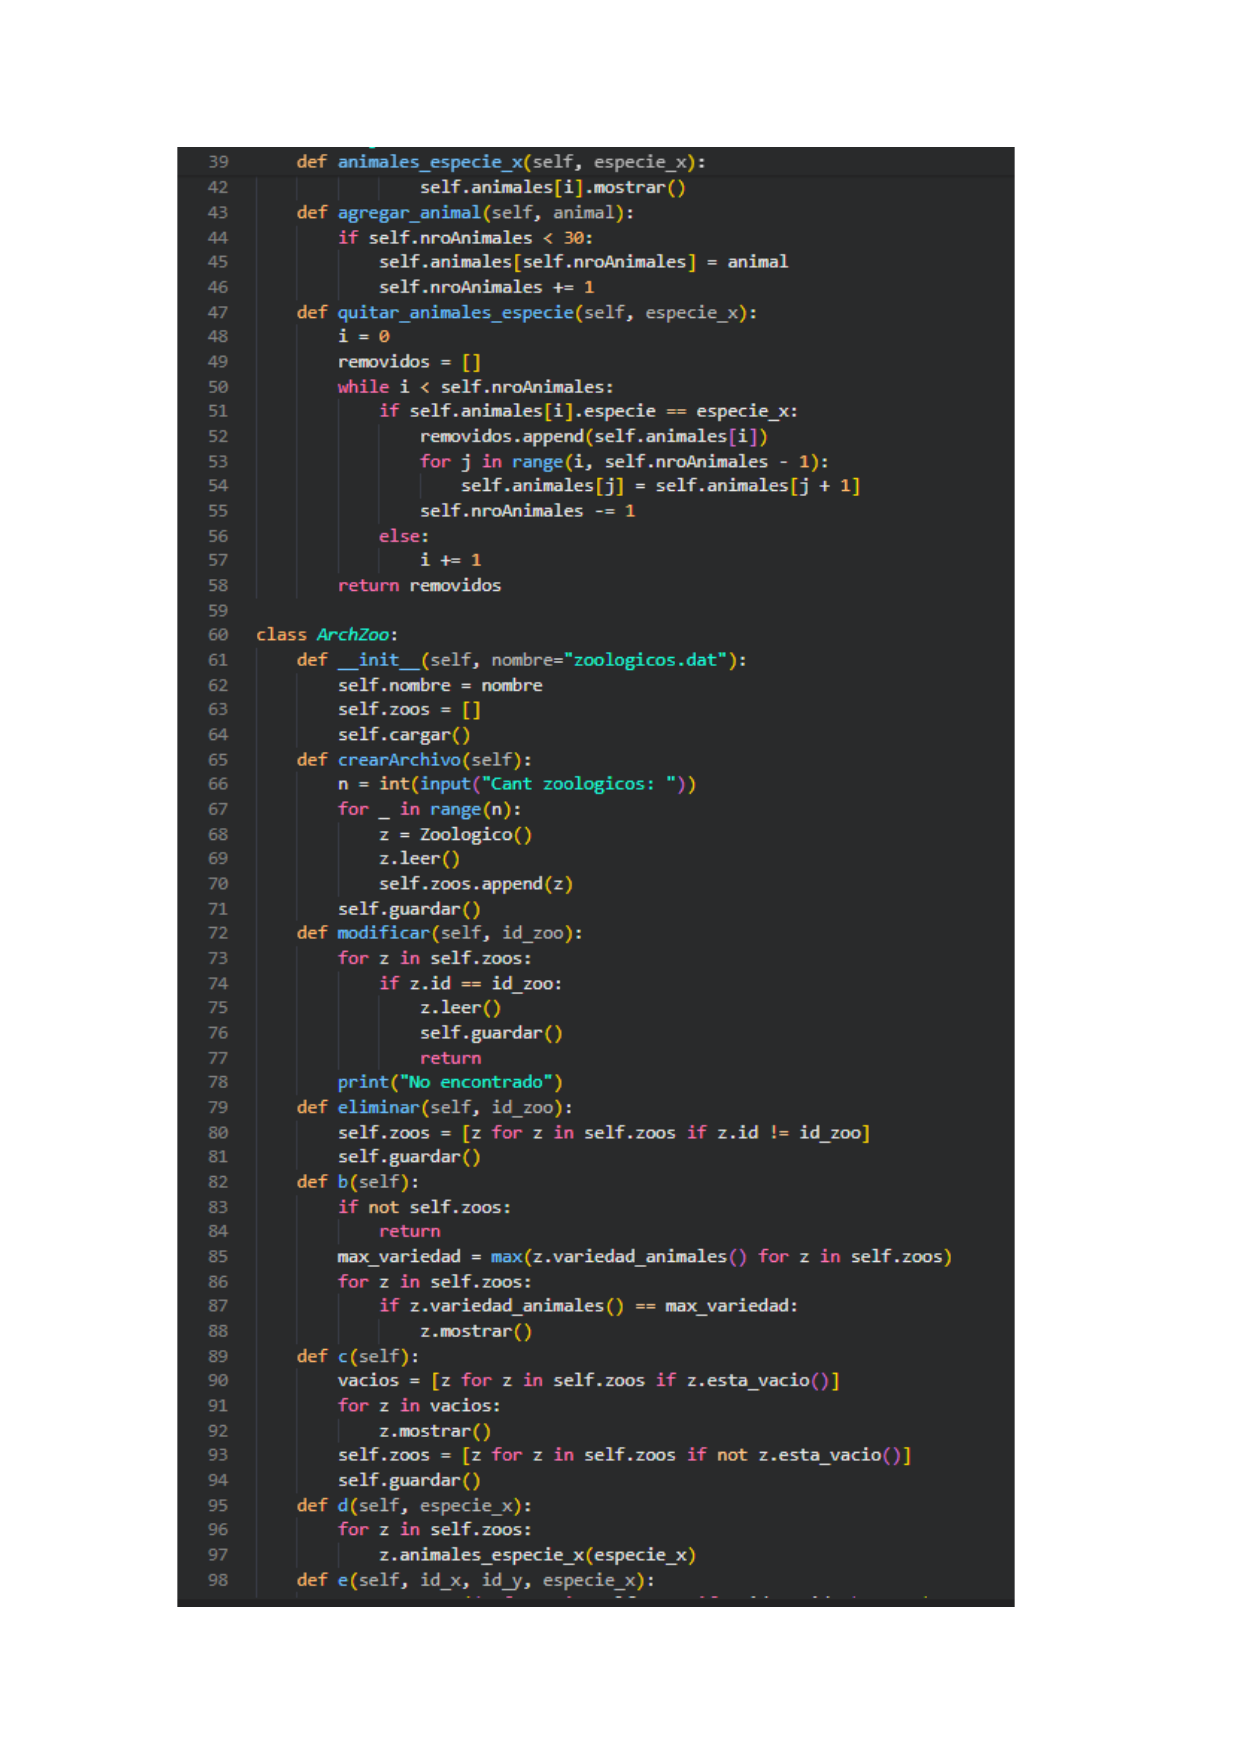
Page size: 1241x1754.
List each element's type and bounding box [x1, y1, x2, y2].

picture [177, 147, 1015, 1607]
